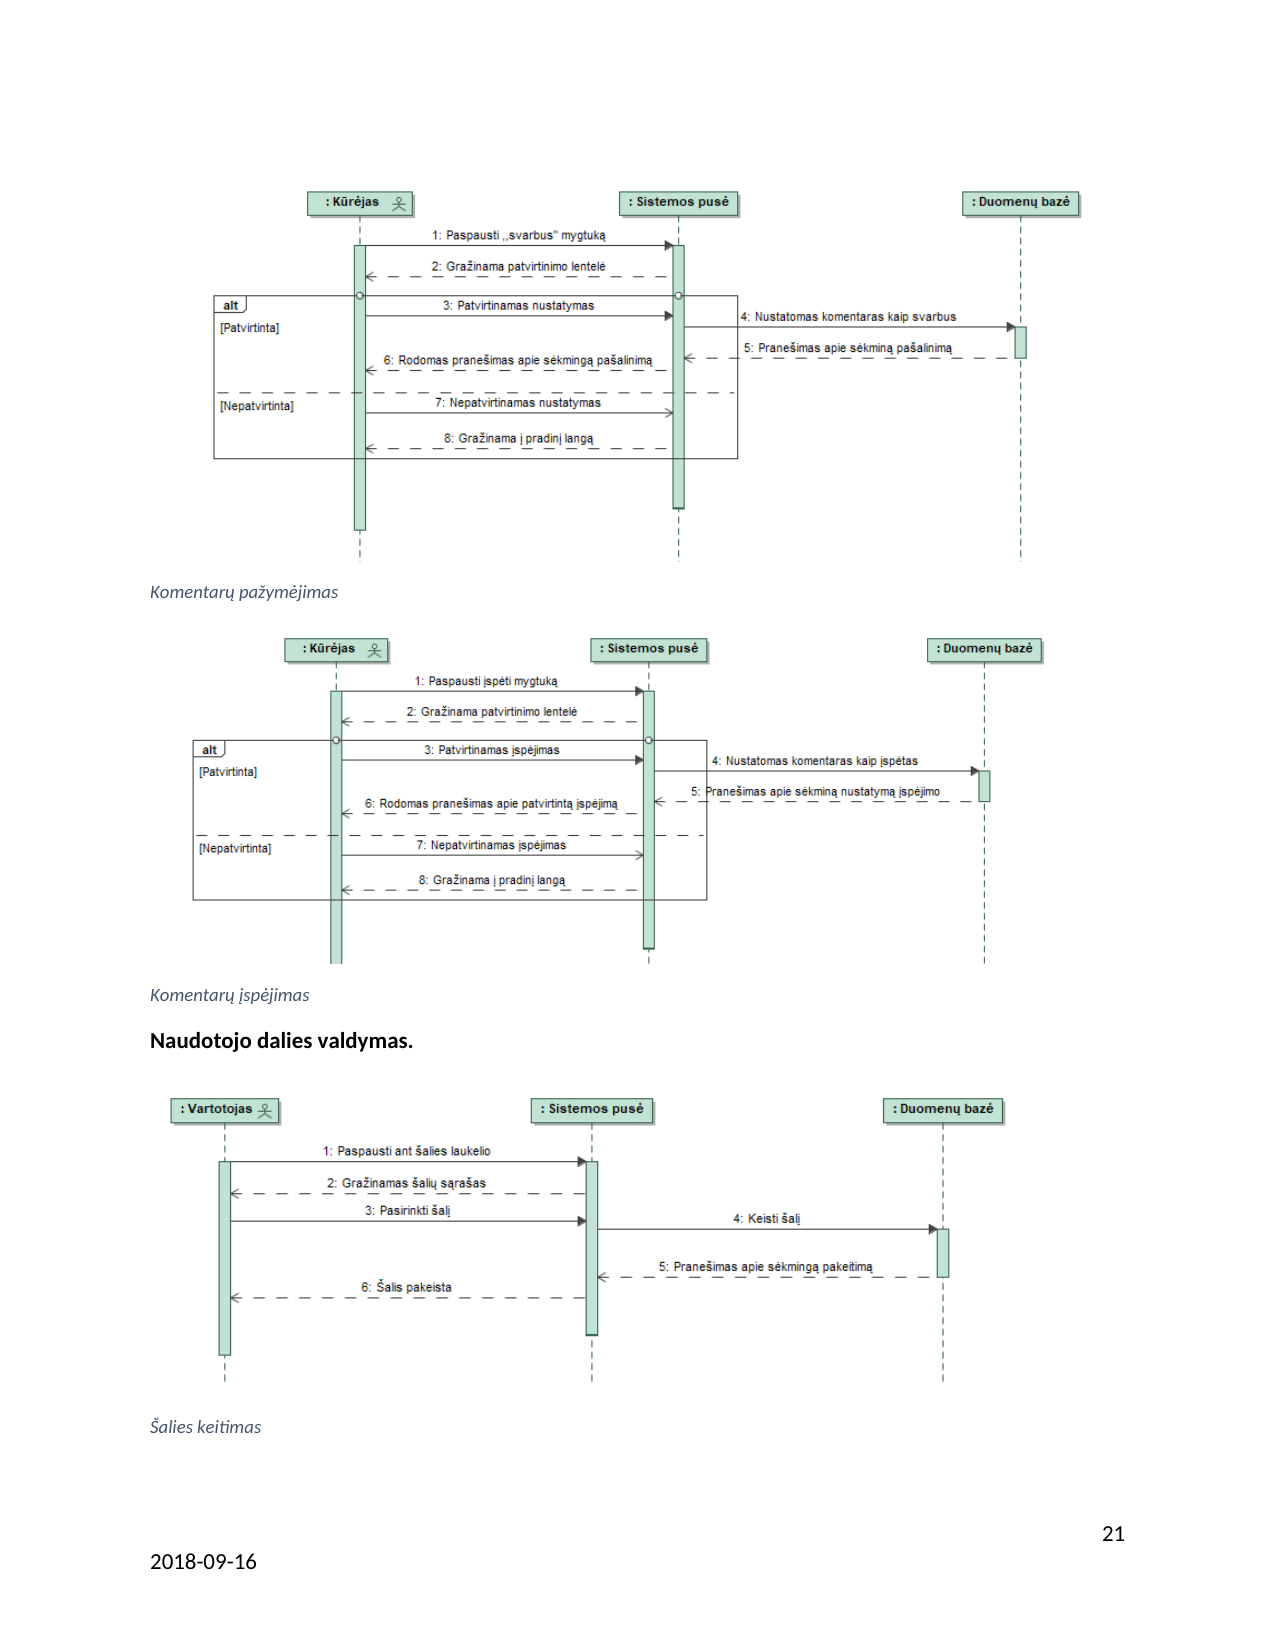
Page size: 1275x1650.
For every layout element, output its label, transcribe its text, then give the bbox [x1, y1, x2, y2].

text Komentarų įspėjimas [150, 983, 1125, 1006]
picture [150, 1073, 1026, 1397]
text Komentarų pažymėjimas [150, 581, 1125, 603]
picture [150, 150, 1125, 562]
text Naudotojo dalies valdymas. [150, 1027, 1125, 1054]
picture [150, 624, 1125, 964]
text Šalies keitimas [150, 1415, 1125, 1438]
